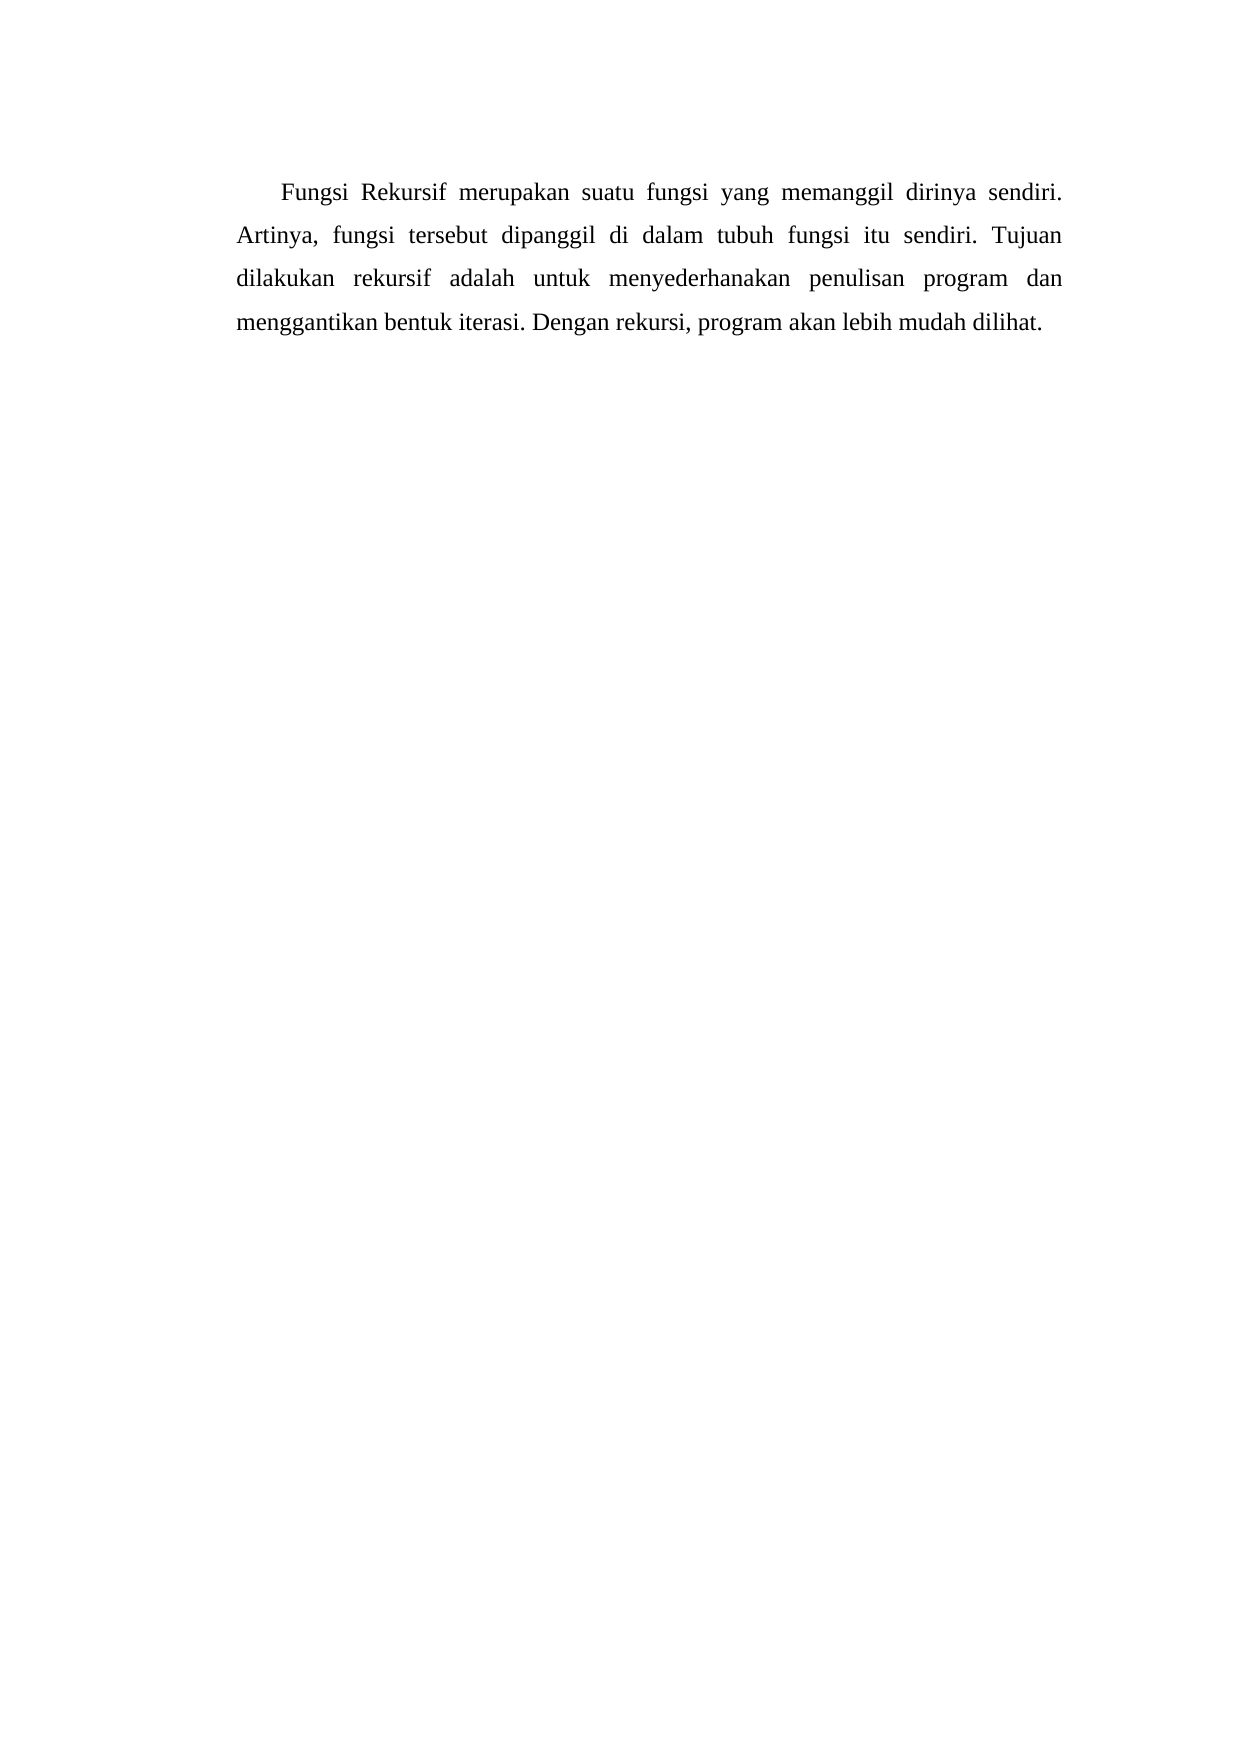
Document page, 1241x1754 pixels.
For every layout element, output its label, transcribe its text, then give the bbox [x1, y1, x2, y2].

text Fungsi Rekursif merupakan suatu fungsi yang memanggil dirinya sendiri. Artinya, fungsi tersebut dipanggil di dalam tubuh fungsi itu sendiri. Tujuan dilakukan rekursif adalah untuk menyederhanakan penulisan program dan menggantikan bentuk iterasi. Dengan rekursi, program akan lebih mudah dilihat. [236, 177, 1063, 335]
